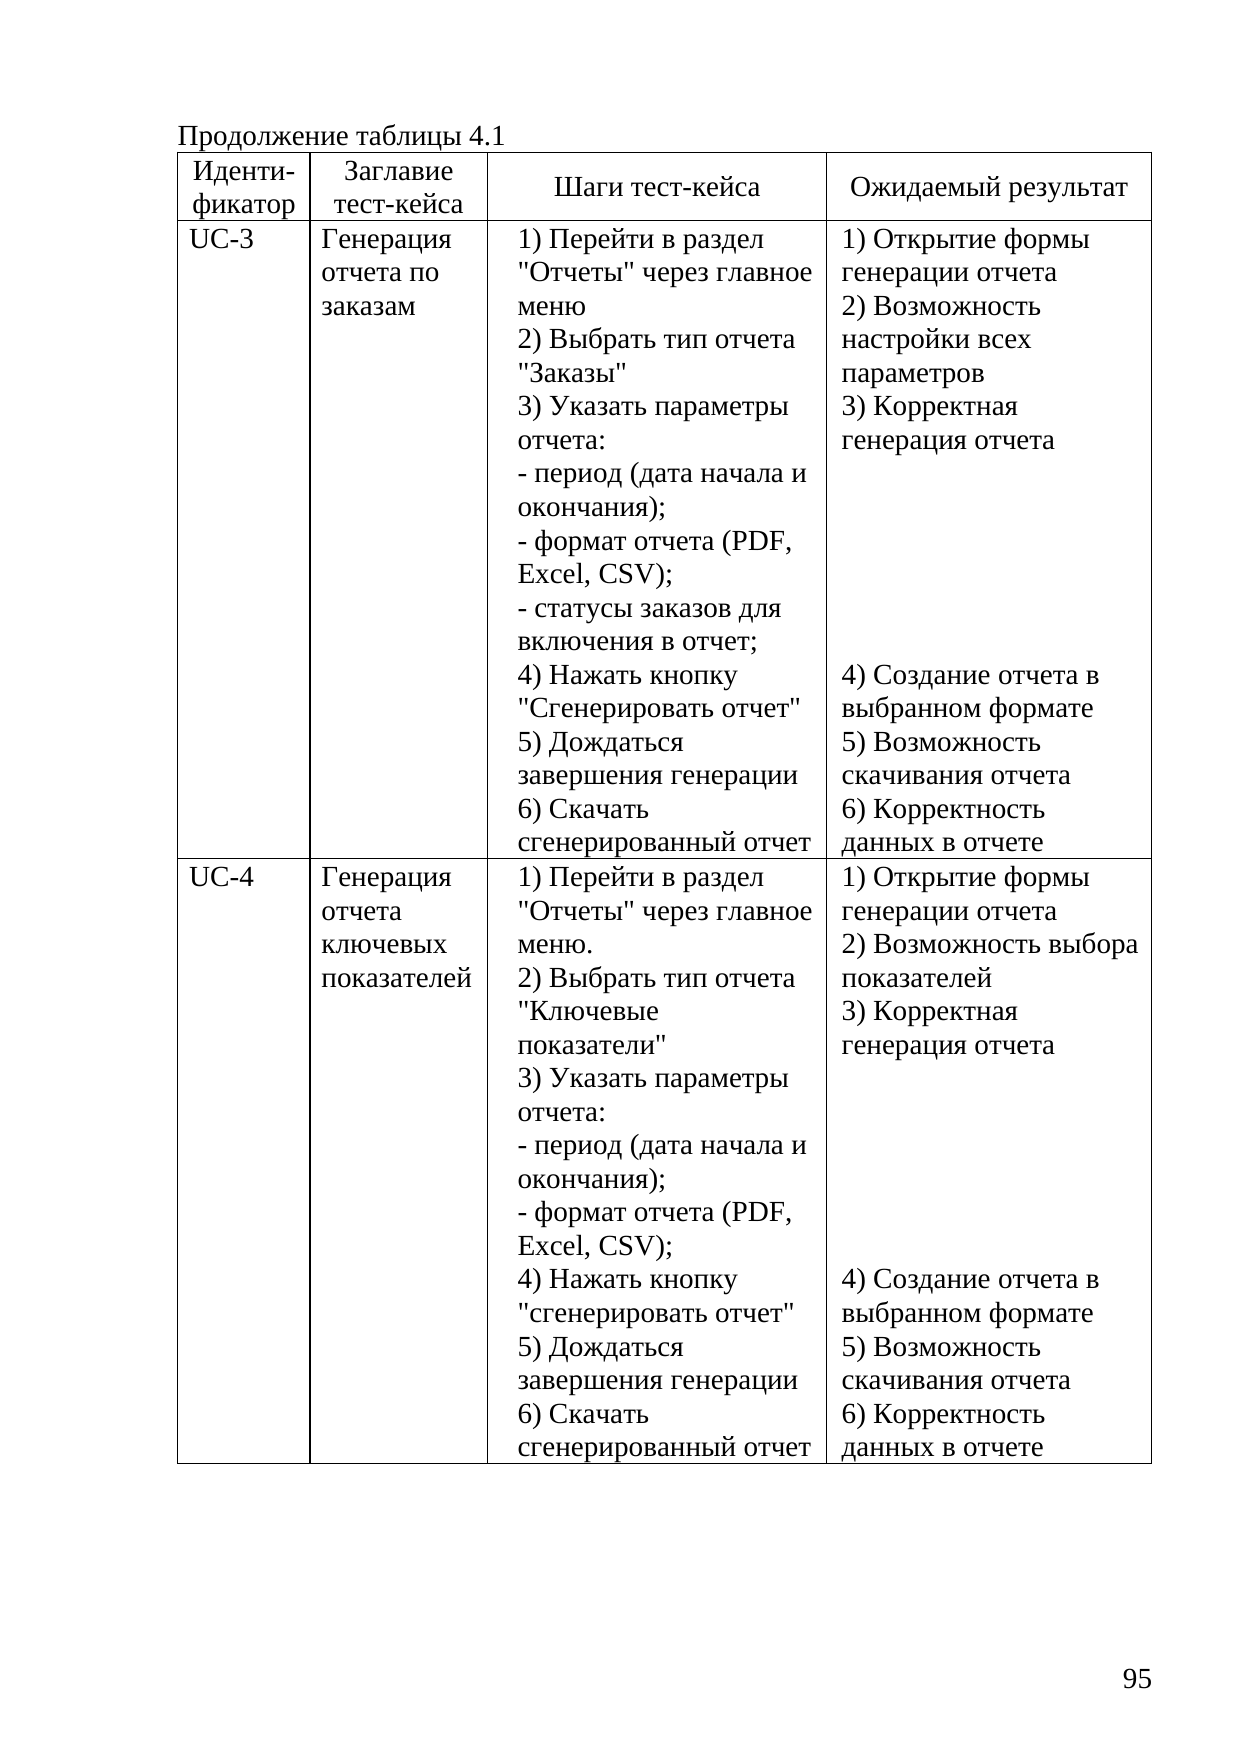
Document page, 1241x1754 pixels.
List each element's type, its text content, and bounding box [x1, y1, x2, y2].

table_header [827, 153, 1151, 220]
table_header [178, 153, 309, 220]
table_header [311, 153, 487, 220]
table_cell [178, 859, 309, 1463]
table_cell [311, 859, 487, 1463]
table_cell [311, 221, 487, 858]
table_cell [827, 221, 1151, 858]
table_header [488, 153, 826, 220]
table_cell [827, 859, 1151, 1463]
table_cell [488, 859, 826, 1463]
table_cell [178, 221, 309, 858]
text Продолжение таблицы 4.1 [177, 118, 1152, 152]
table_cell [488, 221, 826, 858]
